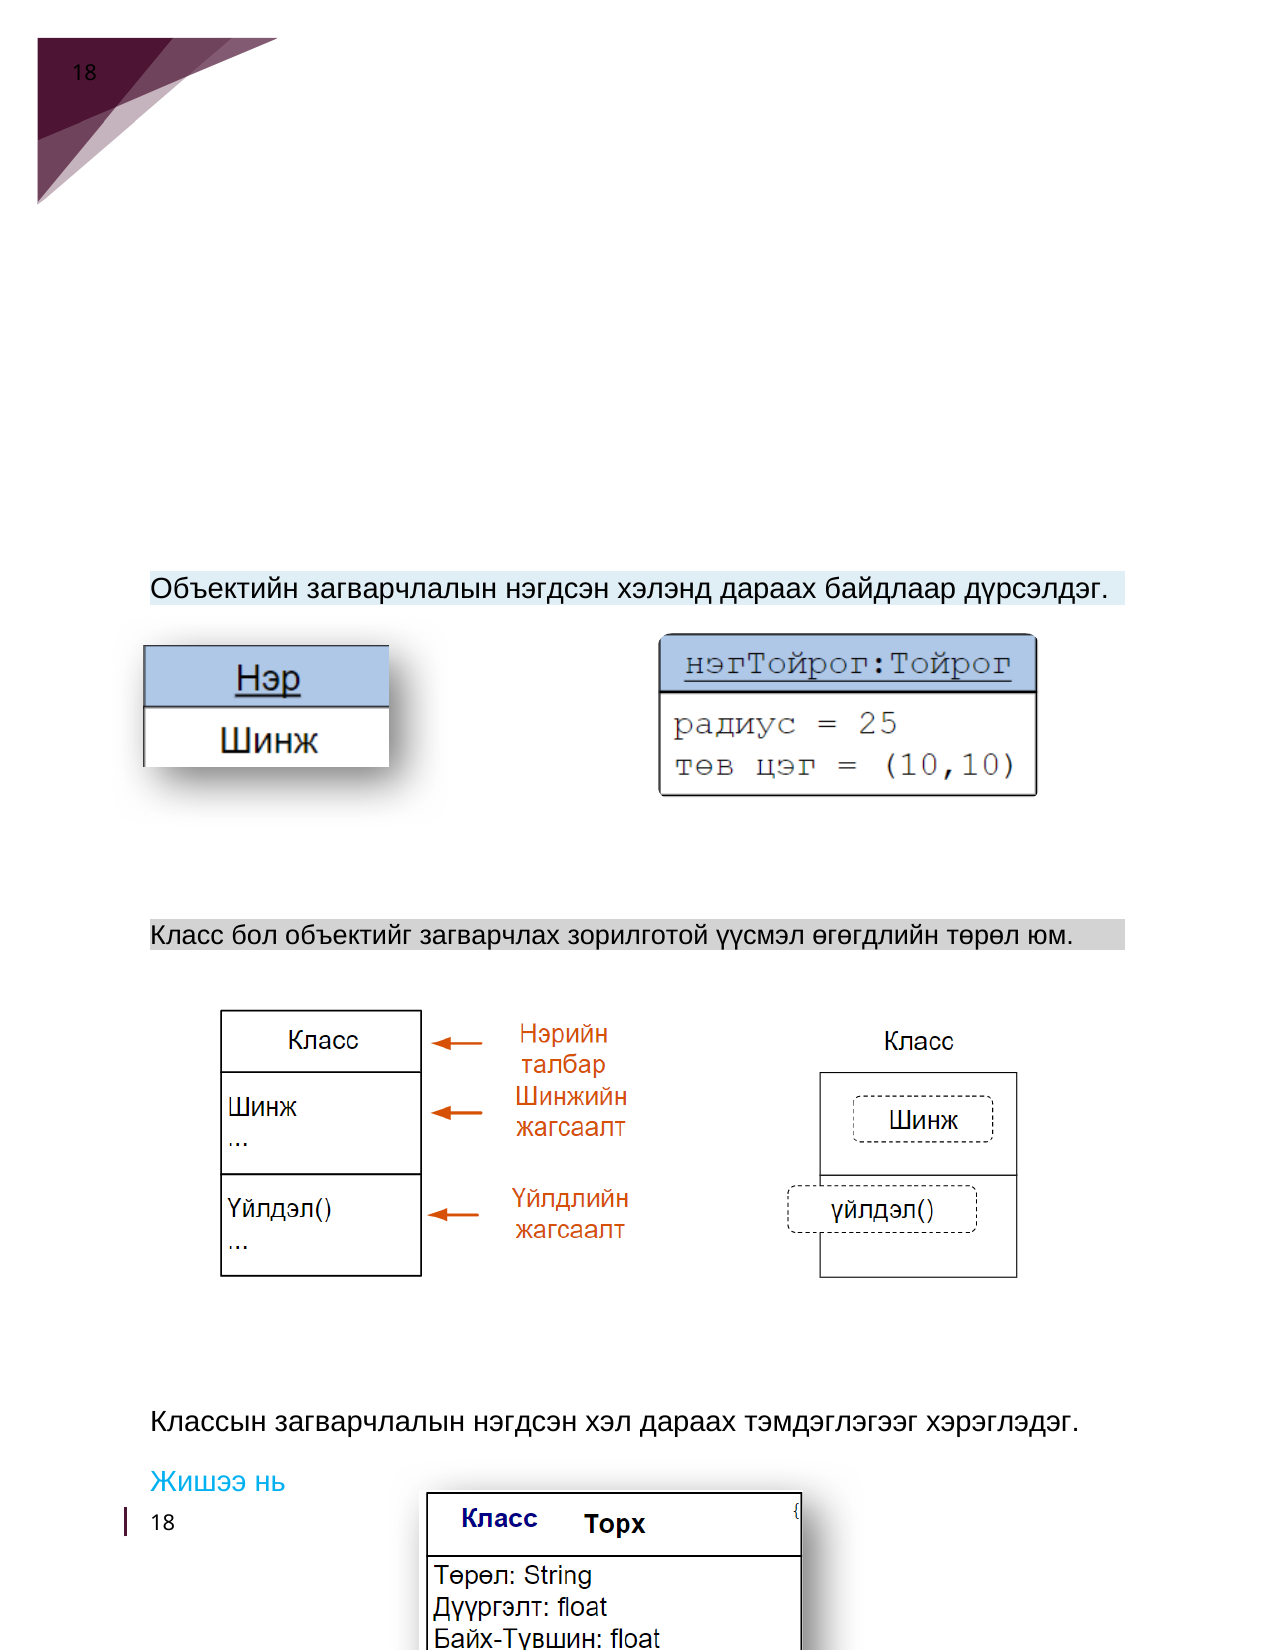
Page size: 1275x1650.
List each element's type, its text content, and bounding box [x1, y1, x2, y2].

picture [37, 37, 279, 206]
picture [211, 1004, 1064, 1330]
picture [419, 1490, 803, 1650]
picture [143, 645, 389, 767]
picture [657, 633, 1041, 800]
text Класс бол объектийг загварчлах зорилготой үүсмэл өгөгдлийн төрөл юм. [150, 919, 1125, 950]
text Жишээ нь [150, 1464, 1125, 1497]
text Объектийн загварчлалын нэгдсэн хэлэнд дараах байдлаар дүрсэлдэг. [150, 571, 1125, 605]
